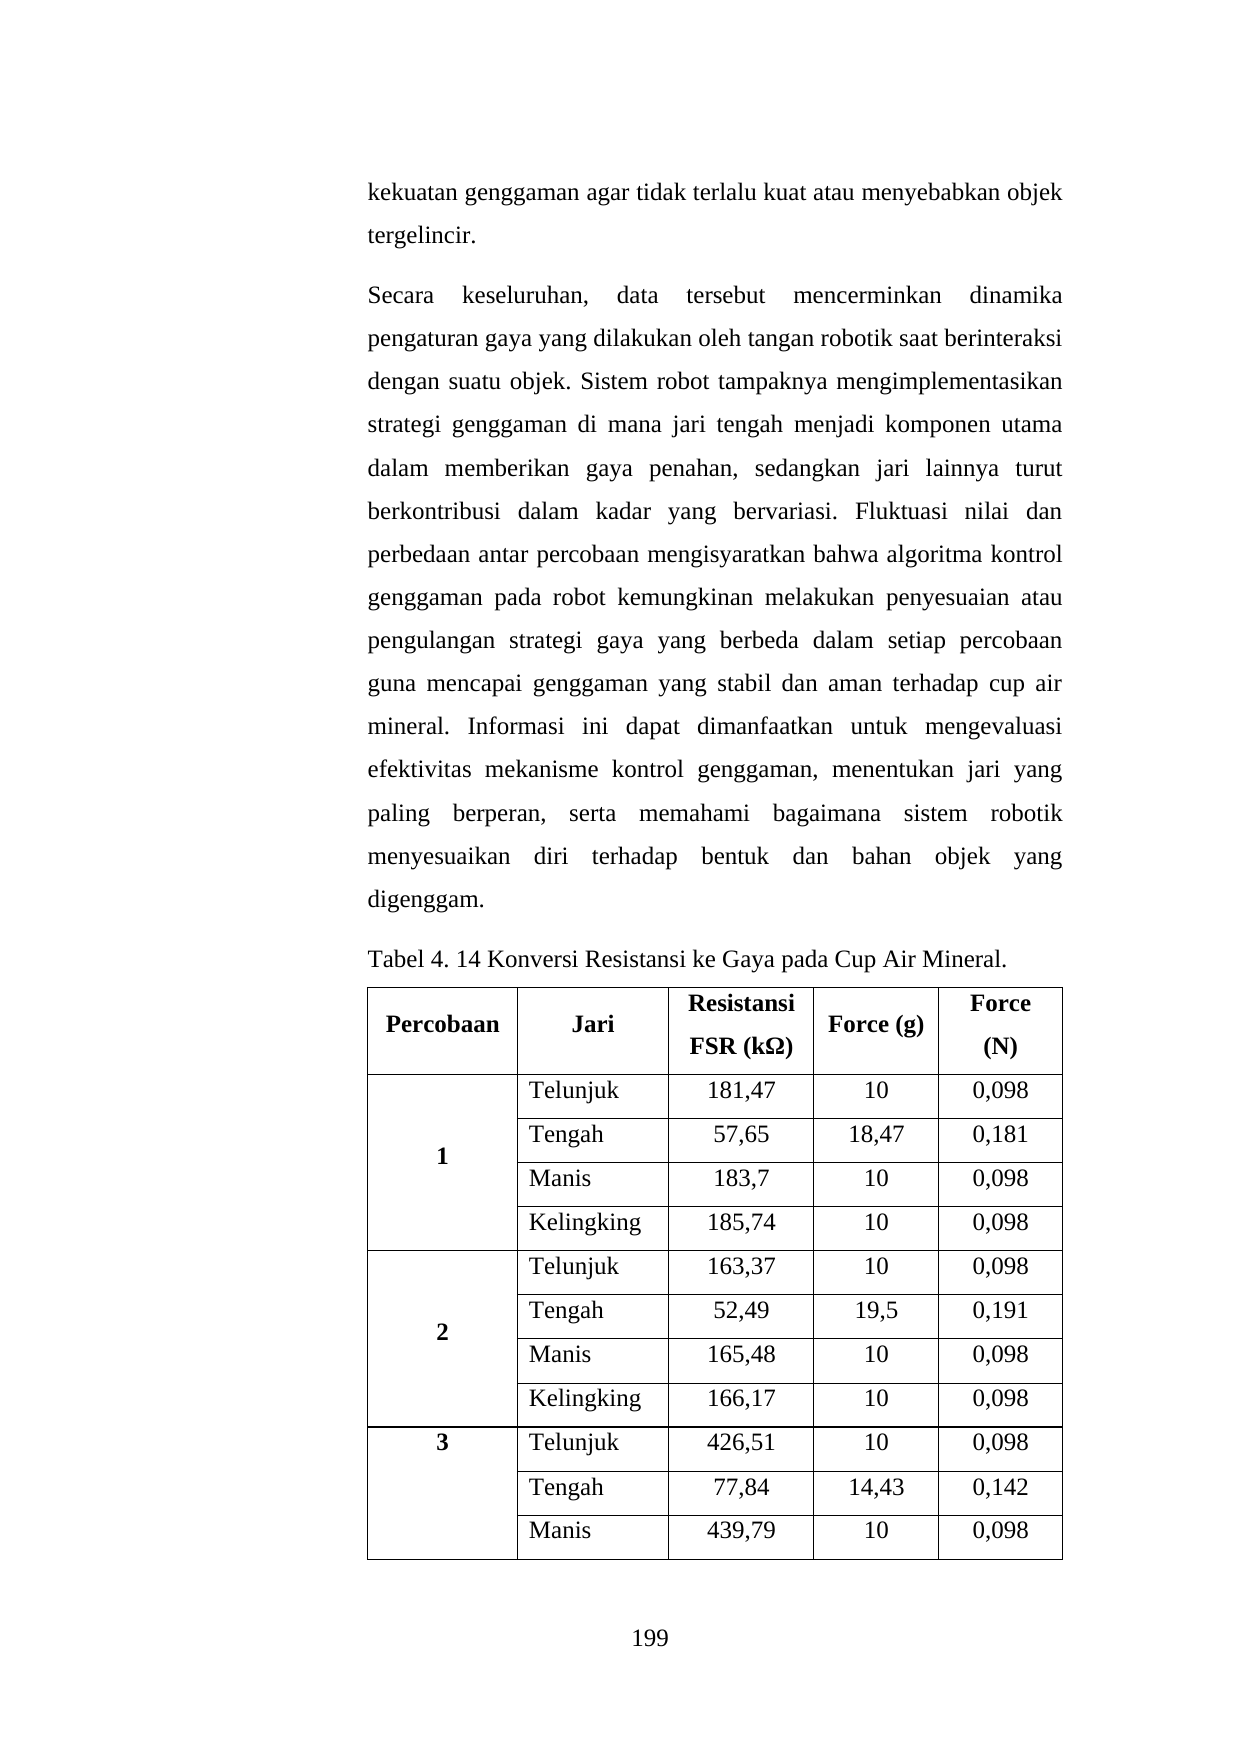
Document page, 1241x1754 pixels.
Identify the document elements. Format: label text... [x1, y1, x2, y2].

table_cell 57,65 [669, 1119, 813, 1162]
table_cell Telunjuk [518, 1251, 668, 1294]
table_cell 183,7 [669, 1163, 813, 1206]
table_cell Kelingking [518, 1207, 668, 1250]
table_cell 10 [814, 1251, 938, 1294]
table_header Resistansi FSR (kΩ) [669, 988, 813, 1074]
text Secara keseluruhan, data tersebut mencerminkan dinamika pengaturan gaya yang dilakukan oleh tangan robotik saat berinteraksi dengan suatu objek. Sistem robot tampaknya mengimplementasikan strategi genggaman di mana jari tengah menjadi komponen utama dalam memberikan gaya penahan, sedangkan jari lainnya turut berkontribusi dalam kadar yang bervariasi. Fluktuasi nilai dan perbedaan antar percobaan mengisyaratkan bahwa algoritma kontrol genggaman pada robot kemungkinan melakukan penyesuaian atau pengulangan strategi gaya yang berbeda dalam setiap percobaan guna mencapai genggaman yang stabil dan aman terhadap cup air mineral. Informasi ini dapat dimanfaatkan untuk mengevaluasi efektivitas mekanisme kontrol genggaman, menentukan jari yang paling berperan, serta memahami bagaimana sistem robotik menyesuaikan diri terhadap bentuk dan bahan objek yang digenggam. [367, 280, 1063, 913]
table_cell Telunjuk [518, 1428, 668, 1471]
table_cell 0,098 [939, 1339, 1062, 1382]
table_cell 0,191 [939, 1295, 1062, 1338]
table_header Percobaan [368, 988, 517, 1074]
table_cell Tengah [518, 1295, 668, 1338]
table_cell 1 [368, 1075, 517, 1250]
table_cell 10 [814, 1207, 938, 1250]
table_cell 163,37 [669, 1251, 813, 1294]
table_cell 0,098 [939, 1251, 1062, 1294]
text Tabel 4. 14 Konversi Resistansi ke Gaya pada Cup Air Mineral. [292, 944, 1063, 972]
table_header Jari [518, 988, 668, 1074]
table_cell 0,098 [939, 1207, 1062, 1250]
table_cell Telunjuk [518, 1075, 668, 1118]
table_cell 0,098 [939, 1075, 1062, 1118]
table_cell 0,181 [939, 1119, 1062, 1162]
table_cell 0,098 [939, 1516, 1062, 1559]
table_cell 10 [814, 1384, 938, 1426]
table_cell 10 [814, 1428, 938, 1471]
table_cell 10 [814, 1163, 938, 1206]
table_cell 19,5 [814, 1295, 938, 1338]
table_cell Tengah [518, 1119, 668, 1162]
table_cell 426,51 [669, 1428, 813, 1471]
table_cell 77,84 [669, 1472, 813, 1514]
table_cell 10 [814, 1516, 938, 1559]
table_cell 3 [368, 1428, 517, 1559]
table_cell 0,098 [939, 1428, 1062, 1471]
table_cell Manis [518, 1163, 668, 1206]
table_cell 439,79 [669, 1516, 813, 1559]
table_cell 165,48 [669, 1339, 813, 1382]
table_cell 52,49 [669, 1295, 813, 1338]
table_cell 185,74 [669, 1207, 813, 1250]
table_cell 14,43 [814, 1472, 938, 1514]
table_cell Manis [518, 1516, 668, 1559]
table_cell 10 [814, 1339, 938, 1382]
table_cell 2 [368, 1251, 517, 1426]
table_cell 18,47 [814, 1119, 938, 1162]
table_cell 0,142 [939, 1472, 1062, 1514]
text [367, 177, 1063, 249]
table_cell 181,47 [669, 1075, 813, 1118]
table_cell 10 [814, 1075, 938, 1118]
table_cell Kelingking [518, 1384, 668, 1426]
table_header Force (g) [814, 988, 938, 1074]
table_cell Manis [518, 1339, 668, 1382]
table_cell 166,17 [669, 1384, 813, 1426]
table_cell 0,098 [939, 1163, 1062, 1206]
table_header Force (N) [939, 988, 1062, 1074]
table_cell Tengah [518, 1472, 668, 1514]
table_cell 0,098 [939, 1384, 1062, 1426]
